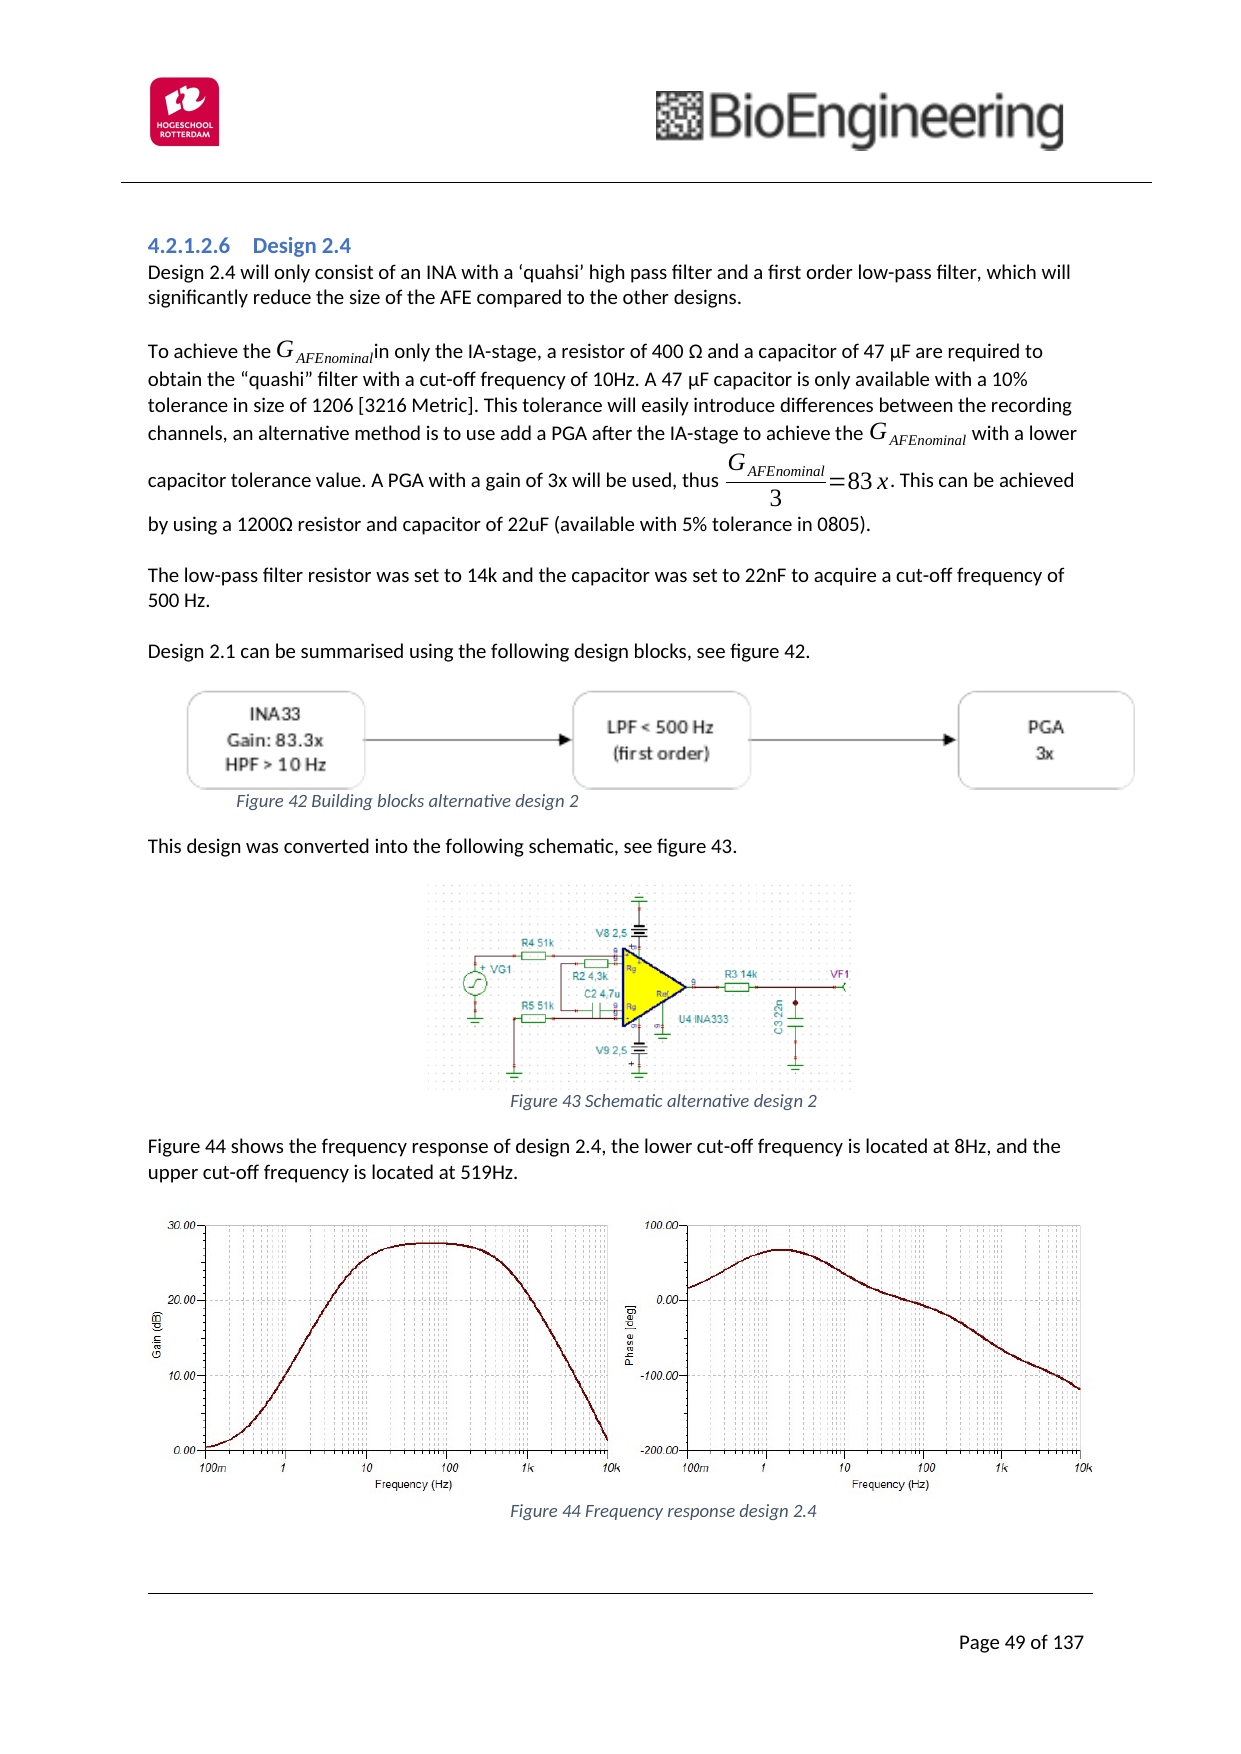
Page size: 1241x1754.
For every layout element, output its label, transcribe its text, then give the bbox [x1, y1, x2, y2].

picture [147, 73, 222, 151]
text To achieve the in only the IA-stage, a resistor of 400 Ω and a capacitor of 47 µF are required to obtain the “quashi” filter with a cut-off frequency of 10Hz. A 47 µF capacitor is only available with a 10% tolerance in size of 1206 [3216 Metric]. This tolerance will easily introduce differences between the recording channels, an alternative method is to use add a PGA after the IA-stage to achieve the with a lower capacitor tolerance value. A PGA with a gain of 3x will be used, thus . This can be achieved by using a 1200Ω resistor and capacitor of 22uF (available with 5% tolerance in 0805). [148, 335, 1093, 537]
text The low-pass filter resistor was set to 14k and the capacitor was set to 22nF to acquire a cut-off frequency of 500 Hz. [148, 562, 1093, 613]
picture [147, 1209, 1093, 1500]
text Figure 44 Frequency response design 2.4 [236, 1500, 1093, 1522]
subtitle Design 2.4 [148, 231, 1093, 259]
text Figure 42 Building blocks alternative design 2 [236, 789, 1093, 812]
text Figure 44 shows the frequency response of design 2.4, the lower cut-off frequency is located at 8Hz, and the upper cut-off frequency is located at 519Hz. [148, 1133, 1093, 1184]
text Design 2.1 can be summarised using the following design blocks, see figure 42. [148, 638, 1093, 664]
picture [656, 91, 1064, 151]
text Figure 43 Schematic alternative design 2 [236, 1090, 1093, 1113]
picture [421, 883, 856, 1090]
text This design was converted into the following schematic, see figure 43. [148, 833, 1093, 858]
text Design 2.4 will only consist of an INA with a ‘quahsi’ high pass filter and a first order low-pass filter, which will significantly reduce the size of the AFE compared to the other designs. [148, 259, 1093, 310]
